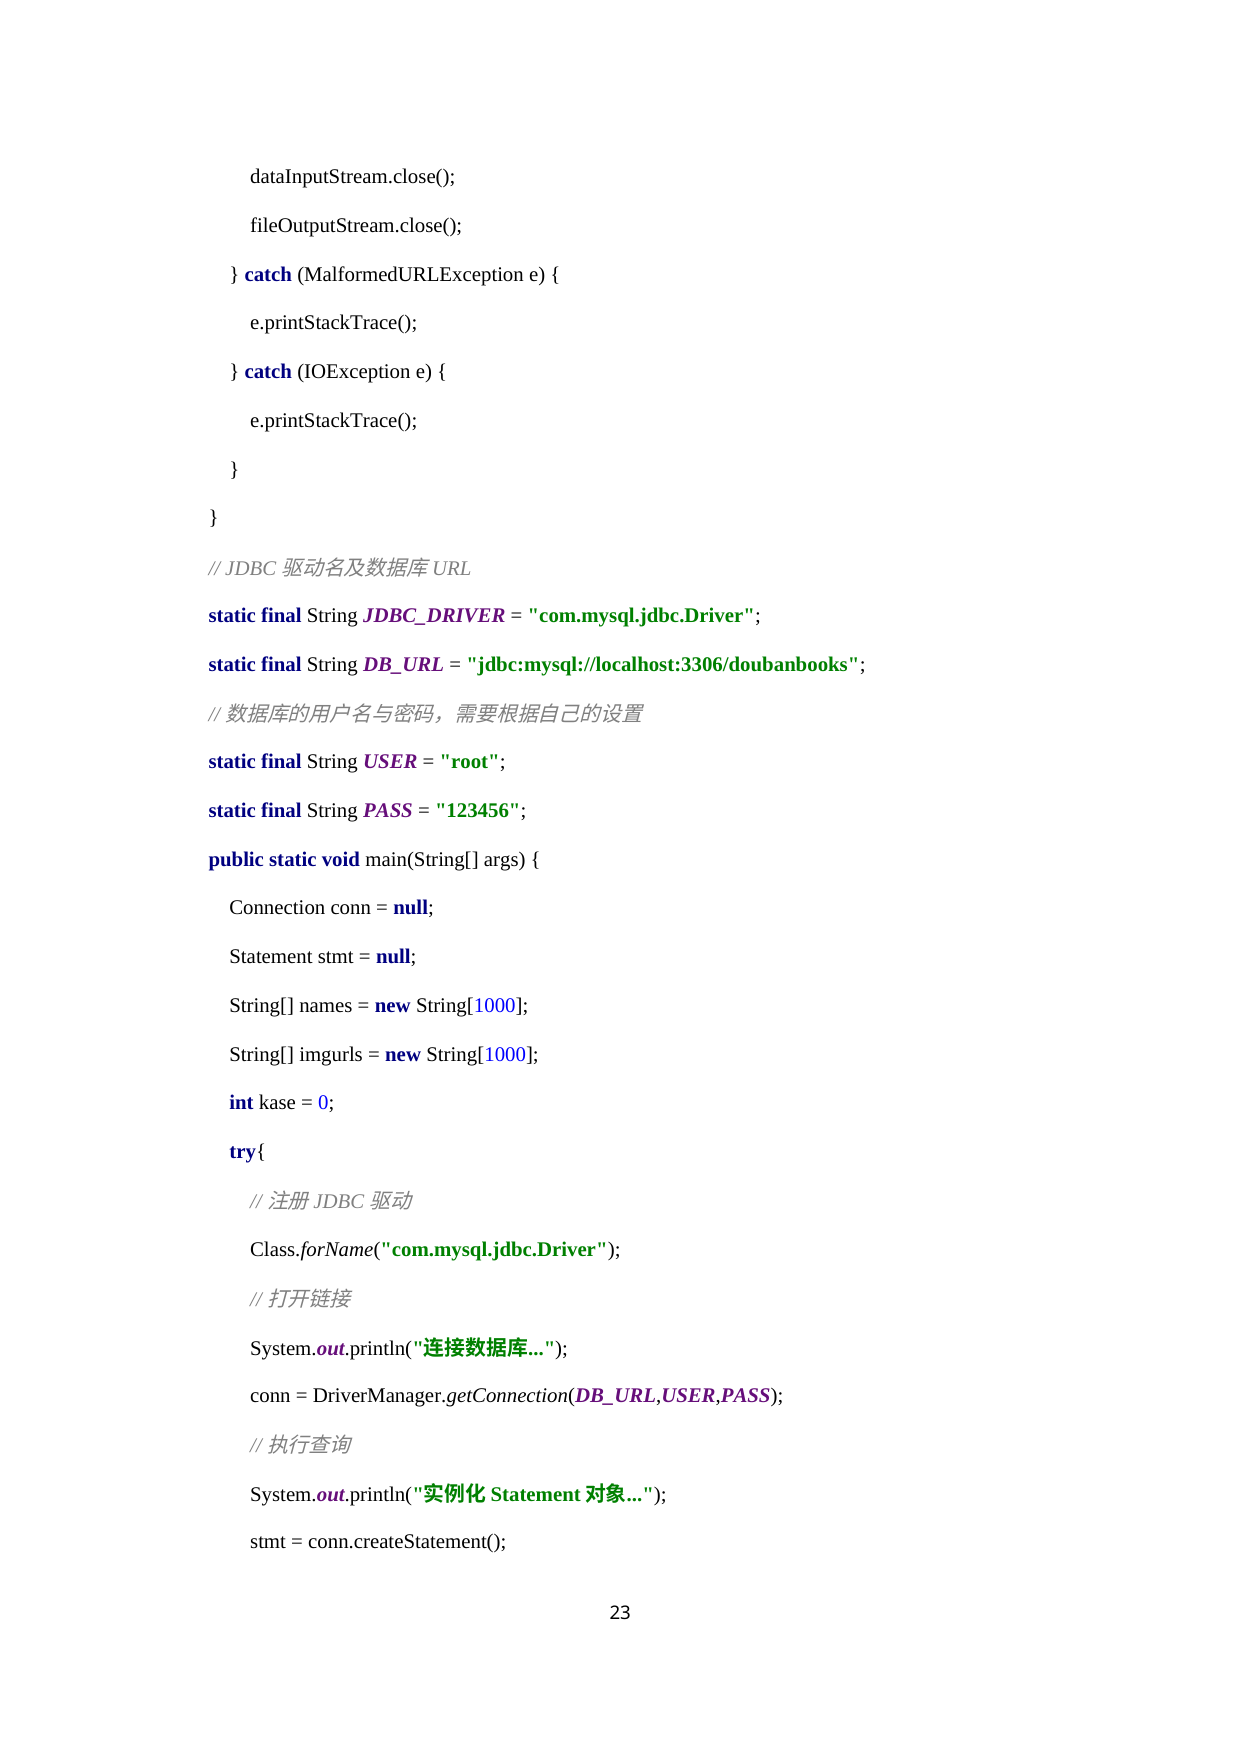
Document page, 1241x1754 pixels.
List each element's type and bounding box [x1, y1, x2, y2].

text [187, 160, 1053, 1557]
